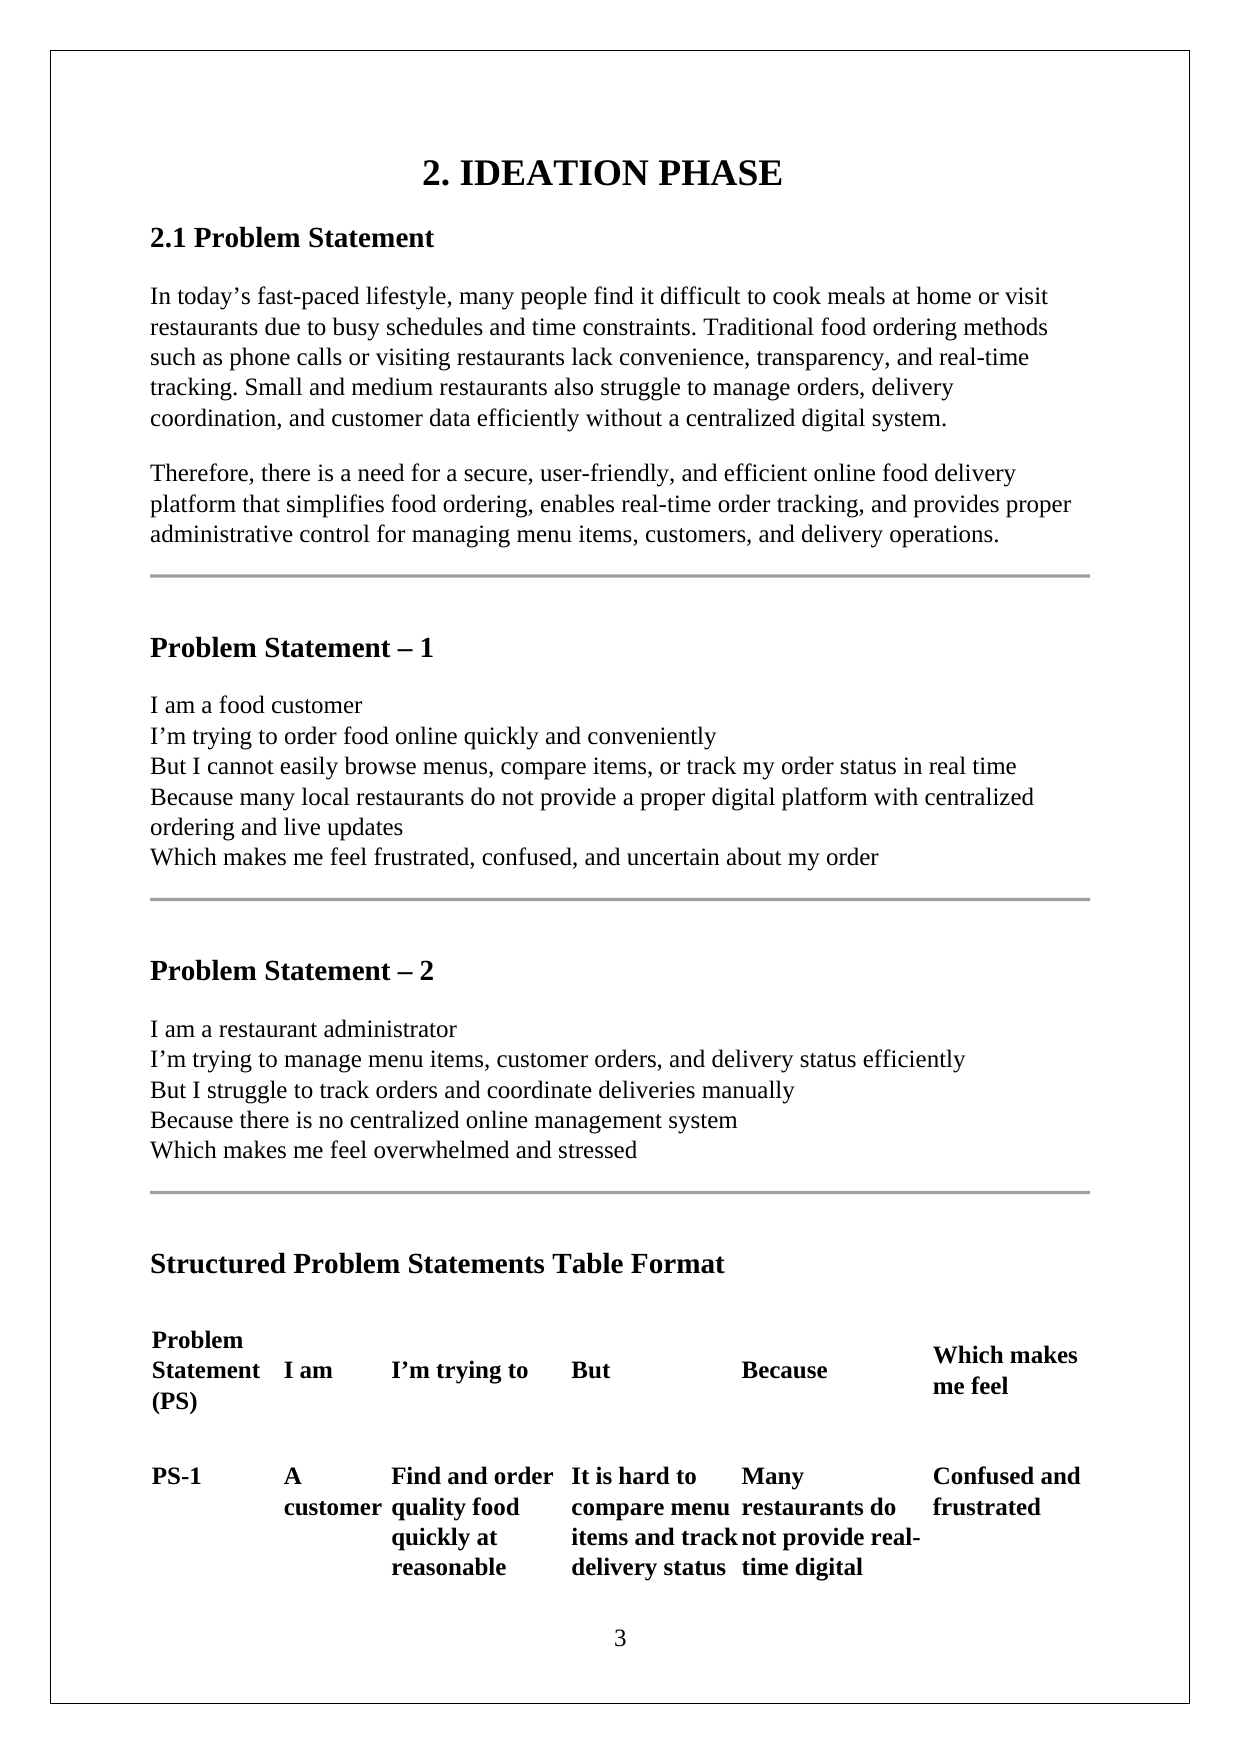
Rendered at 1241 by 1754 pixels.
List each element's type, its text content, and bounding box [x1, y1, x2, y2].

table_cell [740, 1435, 931, 1601]
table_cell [570, 1435, 740, 1601]
text Problem Statement – 2 [150, 953, 1090, 987]
table_header I’m trying to [389, 1299, 569, 1434]
table_header Because [740, 1299, 931, 1434]
text In today’s fast-paced lifestyle, many people find it difficult to cook meals at home or visit restaurants due to busy schedules and time constraints. Traditional food ordering methods such as phone calls or visiting restaurants lack convenience, transparency, and real-time tracking. Small and medium restaurants also struggle to manage orders, delivery coordination, and customer data efficiently without a centralized digital system. [150, 281, 1090, 432]
table_header Which makes me feel [931, 1299, 1090, 1434]
text 2. IDEATION PHASE [300, 150, 1090, 193]
table_cell A customer [282, 1435, 389, 1601]
table_header Problem Statement (PS) [150, 1299, 282, 1434]
table_cell Confused and frustrated [931, 1435, 1090, 1601]
table_cell PS-1 [150, 1435, 282, 1601]
text 2.1 Problem Statement [150, 221, 1090, 254]
table_header I am [282, 1299, 389, 1434]
text Problem Statement – 1 [150, 630, 1090, 663]
text I am a restaurant administrator I’m trying to manage menu items, customer orders, and delivery status efficiently But I struggle to track orders and coordinate deliveries manually Because there is no centralized online management system Which makes me feel overwhelmed and stressed [150, 1014, 1090, 1164]
text Therefore, there is a need for a secure, user-friendly, and efficient online food delivery platform that simplifies food ordering, enables real-time order tracking, and provides proper administrative control for managing menu items, customers, and delivery operations. [150, 458, 1090, 548]
table_header But [570, 1299, 740, 1434]
text I am a food customer I’m trying to order food online quickly and conveniently But I cannot easily browse menus, compare items, or track my order status in real time Because many local restaurants do not provide a proper digital platform with centralized ordering and live updates Which makes me feel frustrated, confused, and uncertain about my order [150, 690, 1090, 871]
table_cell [389, 1435, 569, 1601]
text Structured Problem Statements Table Format [150, 1246, 1090, 1280]
